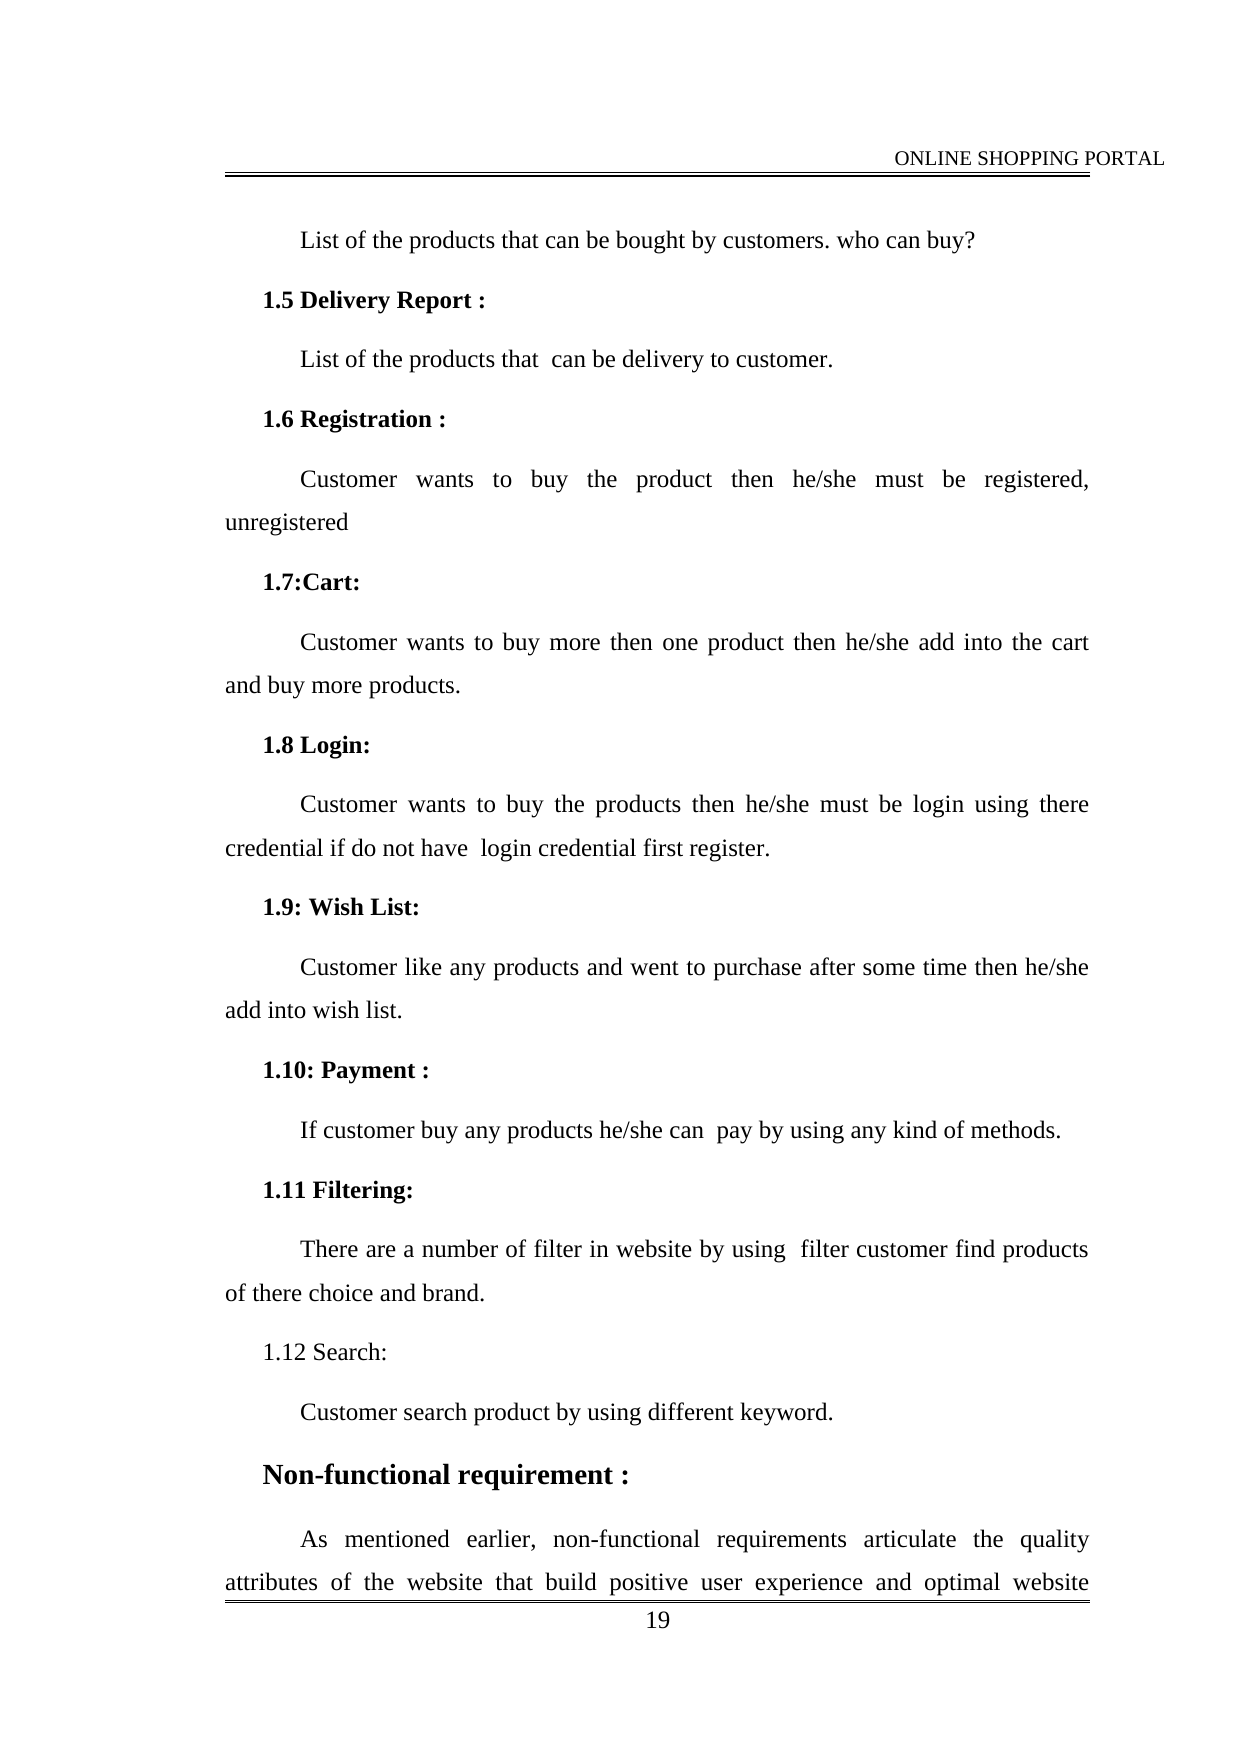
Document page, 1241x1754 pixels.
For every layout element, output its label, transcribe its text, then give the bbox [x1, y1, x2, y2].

text There are a number of filter in website by using filter customer find products of there choice and brand. [225, 1234, 1090, 1306]
text Customer like any products and went to purchase after some time then he/she add into wish list. [225, 952, 1090, 1024]
text 1.9: Wish List: [225, 892, 1090, 921]
text If customer buy any products he/she can pay by using any kind of methods. [225, 1115, 1090, 1144]
text 1.5 Delivery Report : [225, 285, 1090, 313]
text 1.11 Filtering: [225, 1175, 1090, 1203]
text Non-functional requirement : [225, 1457, 1090, 1491]
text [225, 1524, 1090, 1596]
text Customer wants to buy the product then he/she must be registered, unregistered [225, 464, 1090, 536]
text 1.10: Payment : [225, 1055, 1090, 1084]
text Customer search product by using different keyword. [225, 1397, 1090, 1426]
text Customer wants to buy the products then he/she must be login using there credential if do not have login credential first register. [225, 789, 1090, 861]
text 1.12 Search: [225, 1337, 1090, 1366]
text List of the products that can be bought by customers. who can buy? [225, 225, 1090, 254]
text List of the products that can be delivery to customer. [225, 344, 1090, 373]
text Customer wants to buy more then one product then he/she add into the cart and buy more products. [225, 627, 1090, 699]
text 1.6 Registration : [225, 404, 1090, 433]
text 1.8 Login: [225, 730, 1090, 758]
text 1.7:Cart: [225, 567, 1090, 596]
